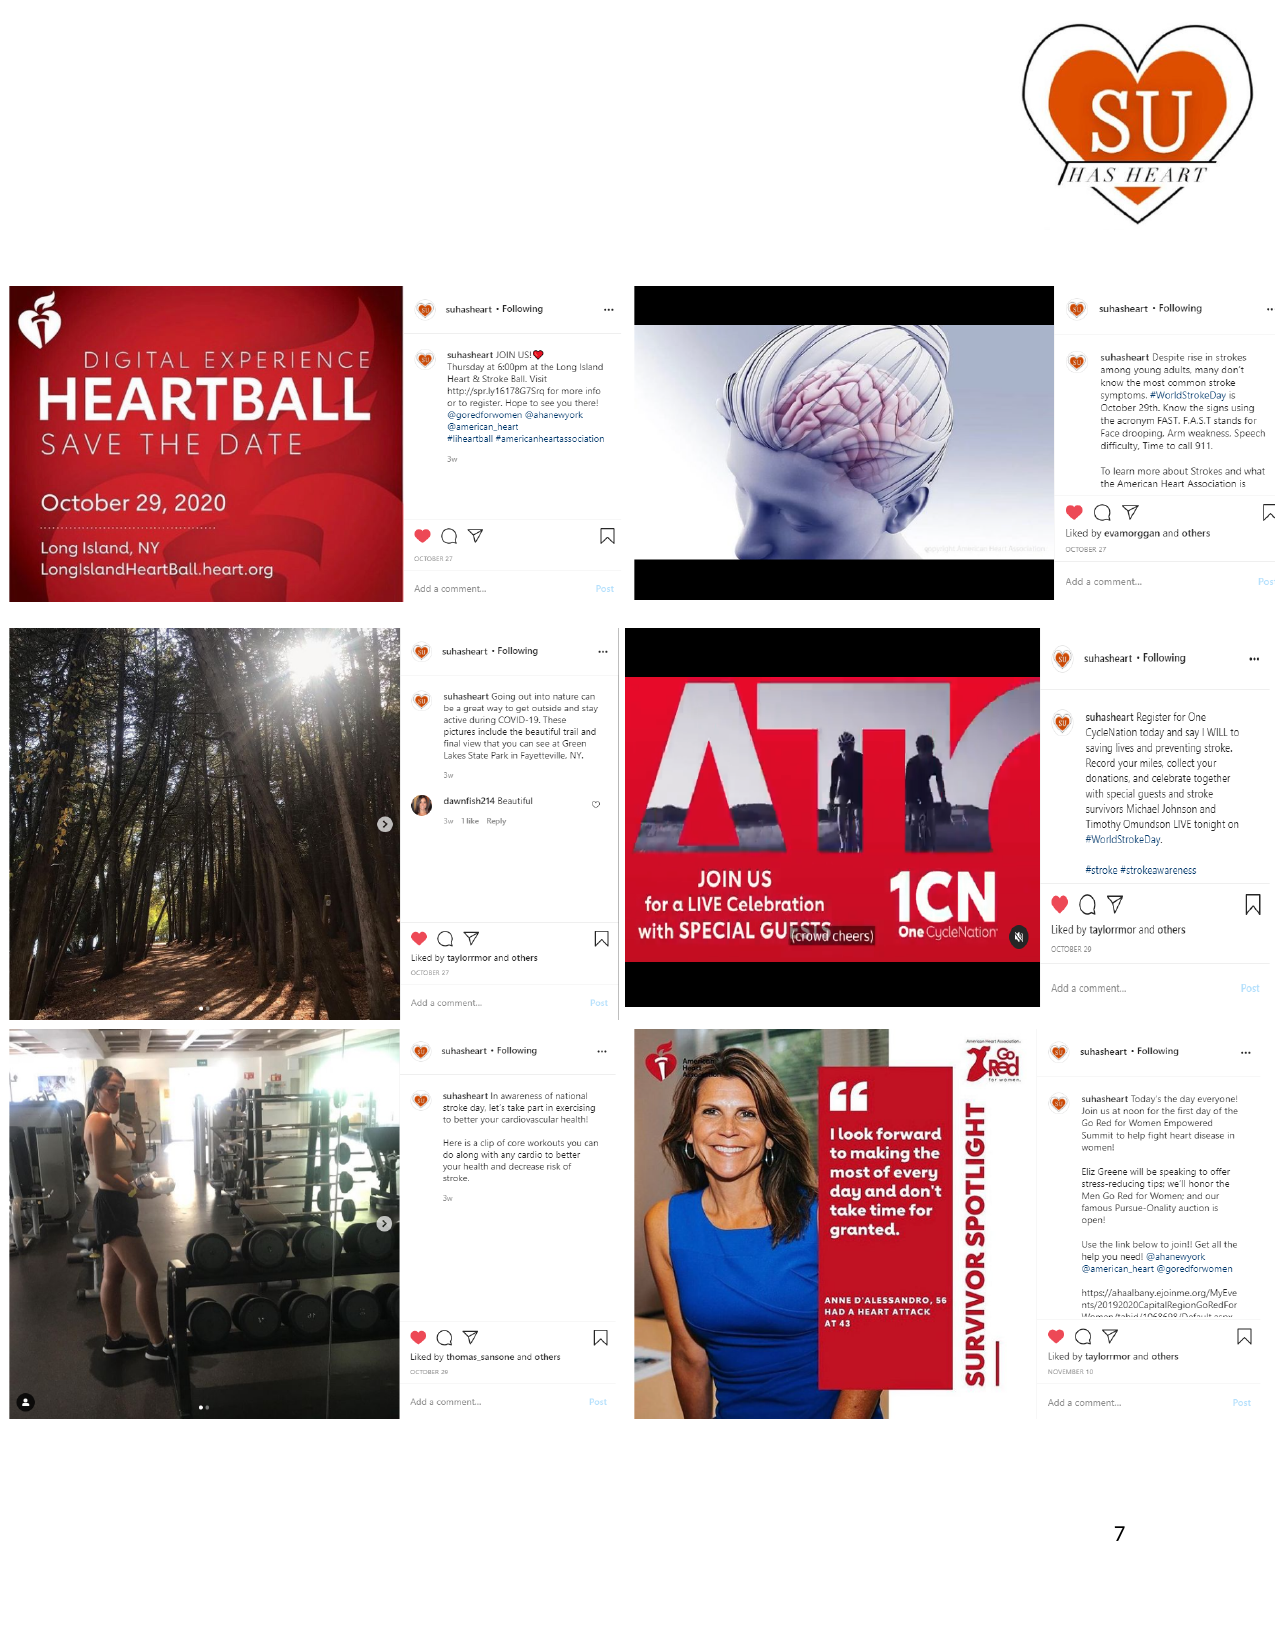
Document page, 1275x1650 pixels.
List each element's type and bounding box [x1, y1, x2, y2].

picture [9, 628, 619, 1020]
picture [9, 1029, 616, 1419]
picture [8, 286, 621, 602]
picture [625, 628, 1270, 1007]
picture [634, 1029, 1261, 1419]
picture [634, 286, 1275, 600]
picture [1007, 14, 1275, 230]
